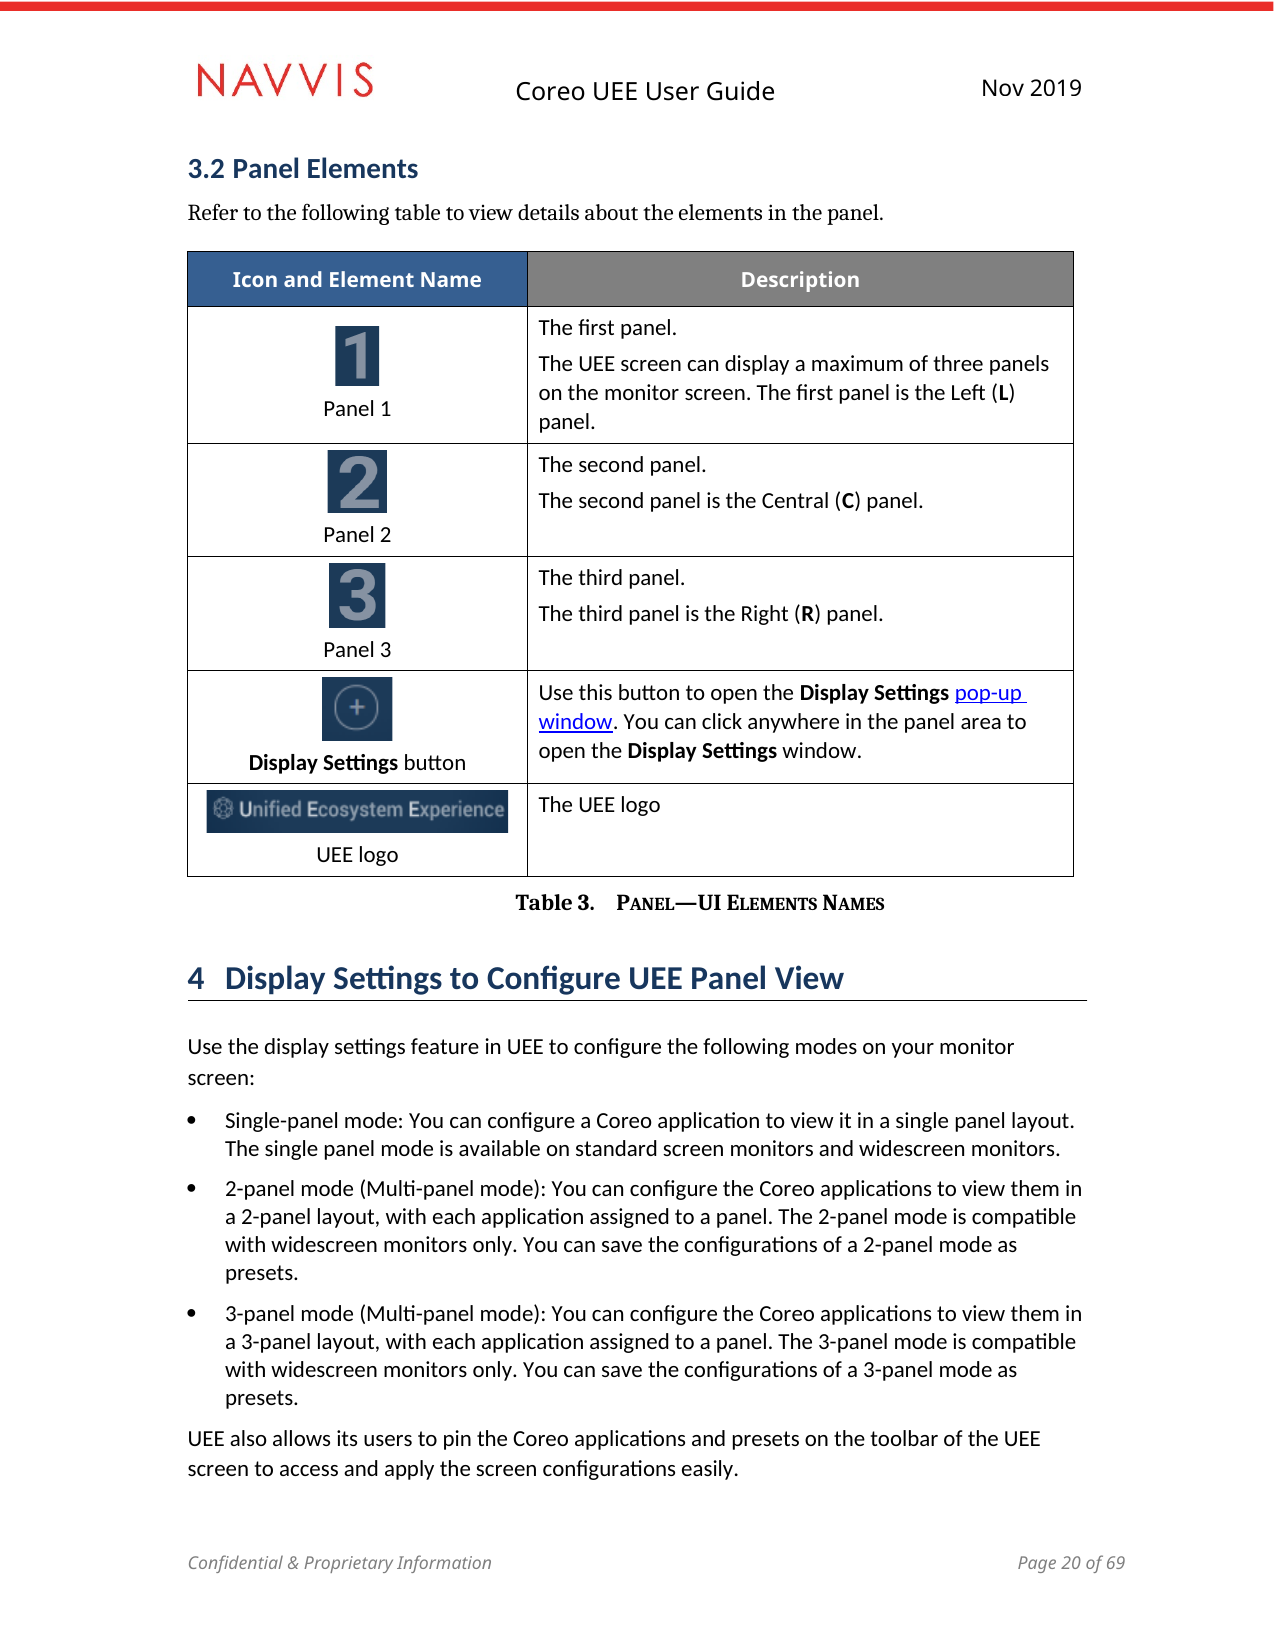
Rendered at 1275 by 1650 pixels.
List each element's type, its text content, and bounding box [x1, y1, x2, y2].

table_cell The UEE logo [528, 784, 1073, 876]
text Refer to the following table to view details about the elements in the panel. [187, 200, 1087, 227]
table_cell Display Settings button [188, 671, 527, 783]
table_cell Panel 3 [188, 557, 527, 670]
list Single-panel mode: You can configure a Coreo application to view it in a single panel layout. The single panel mode is available on standard screen monitors and widescreen monitors. [187, 1106, 1087, 1162]
table_cell UEE logo [188, 784, 527, 876]
text UEE also allows its users to pin the Coreo applications and presets on the toolbar of the UEE screen to access and apply the screen configurations easily. [187, 1424, 1087, 1482]
table_header Description [528, 252, 1073, 306]
table_cell Use this button to open the Display Settings pop-up window. You can click anywhere in the panel area to open the Display Settings window. [528, 671, 1073, 783]
table_cell The third panel. The third panel is the Right (R) panel. [528, 557, 1073, 670]
table_cell Panel 1 [188, 307, 527, 443]
picture [206, 790, 509, 833]
table_header Icon and Element Name [188, 252, 527, 306]
picture [322, 677, 393, 741]
picture [187, 55, 383, 104]
list 2-panel mode (Multi-panel mode): You can configure the Coreo applications to view them in a 2-panel layout, with each application assigned to a panel. The 2-panel mode is compatible with widescreen monitors only. You can save the configurations of a 2-panel mode as presets. [187, 1174, 1087, 1287]
text Panel—UI Elements Names [312, 889, 1087, 916]
text Use the display settings feature in UEE to configure the following modes on your monitor screen: [187, 1032, 1087, 1091]
picture [335, 326, 380, 386]
picture [327, 450, 387, 513]
list 3-panel mode (Multi-panel mode): You can configure the Coreo applications to view them in a 3-panel layout, with each application assigned to a panel. The 3-panel mode is compatible with widescreen monitors only. You can save the configurations of a 3-panel mode as presets. [187, 1299, 1087, 1411]
table_cell The first panel. The UEE screen can display a maximum of three panels on the monitor screen. The first panel is the Left (L) panel. [528, 307, 1073, 443]
table_cell The second panel. The second panel is the Central (C) panel. [528, 444, 1073, 556]
table_cell Panel 2 [188, 444, 527, 556]
picture [329, 563, 386, 628]
subtitle Display Settings to Configure UEE Panel View [187, 957, 1087, 1001]
subtitle Panel Elements [187, 150, 1087, 186]
